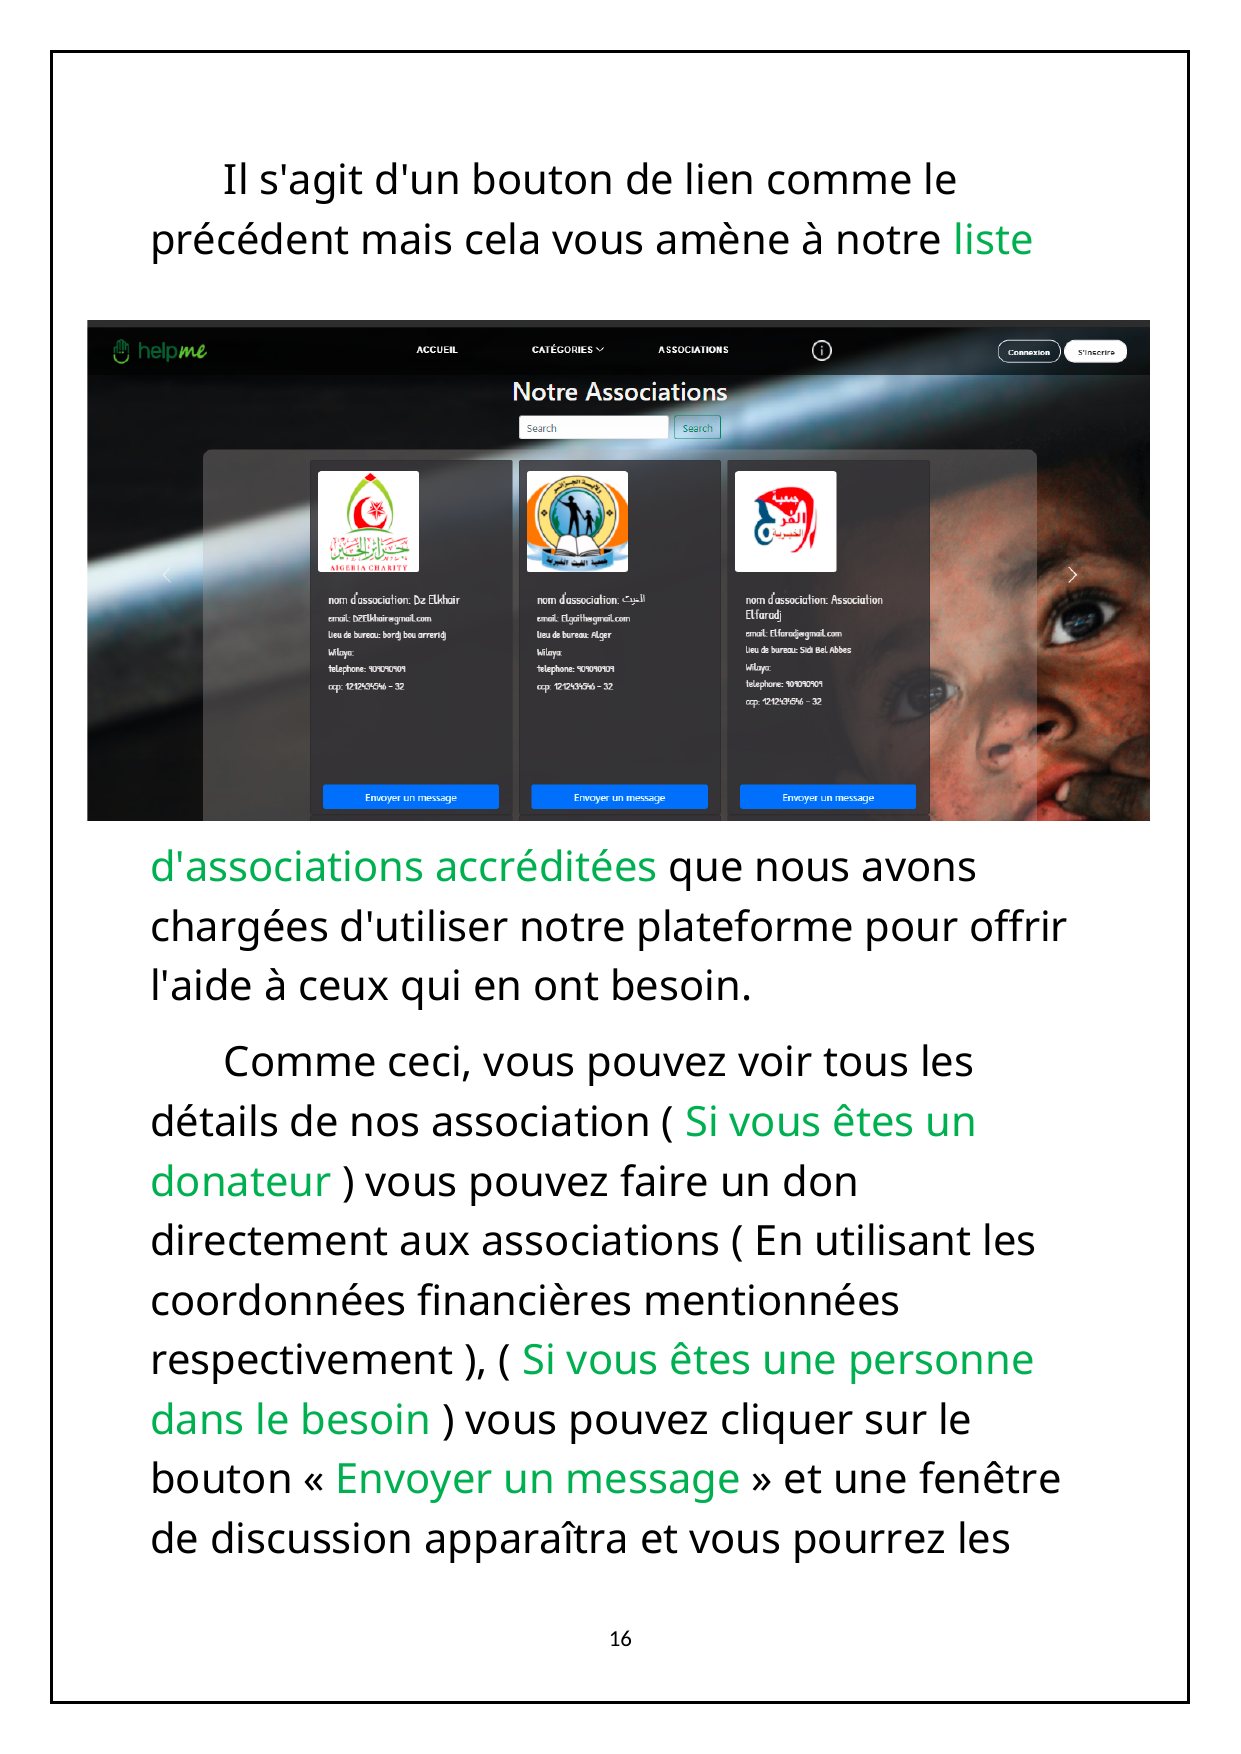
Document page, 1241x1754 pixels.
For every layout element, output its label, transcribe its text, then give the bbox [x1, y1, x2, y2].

text Il s'agit d'un bouton de lien comme le précédent mais cela vous amène à notre liste d'associations accréditées que nous avons chargées d'utiliser notre plateforme pour offrir l'aide à ceux qui en ont besoin. [150, 150, 1090, 320]
text Il s'agit d'un bouton de lien comme le précédent mais cela vous amène à notre liste d'associations accréditées que nous avons chargées d'utiliser notre plateforme pour offrir l'aide à ceux qui en ont besoin. [150, 821, 1090, 1013]
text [150, 1032, 1090, 1566]
picture [87, 320, 1149, 821]
